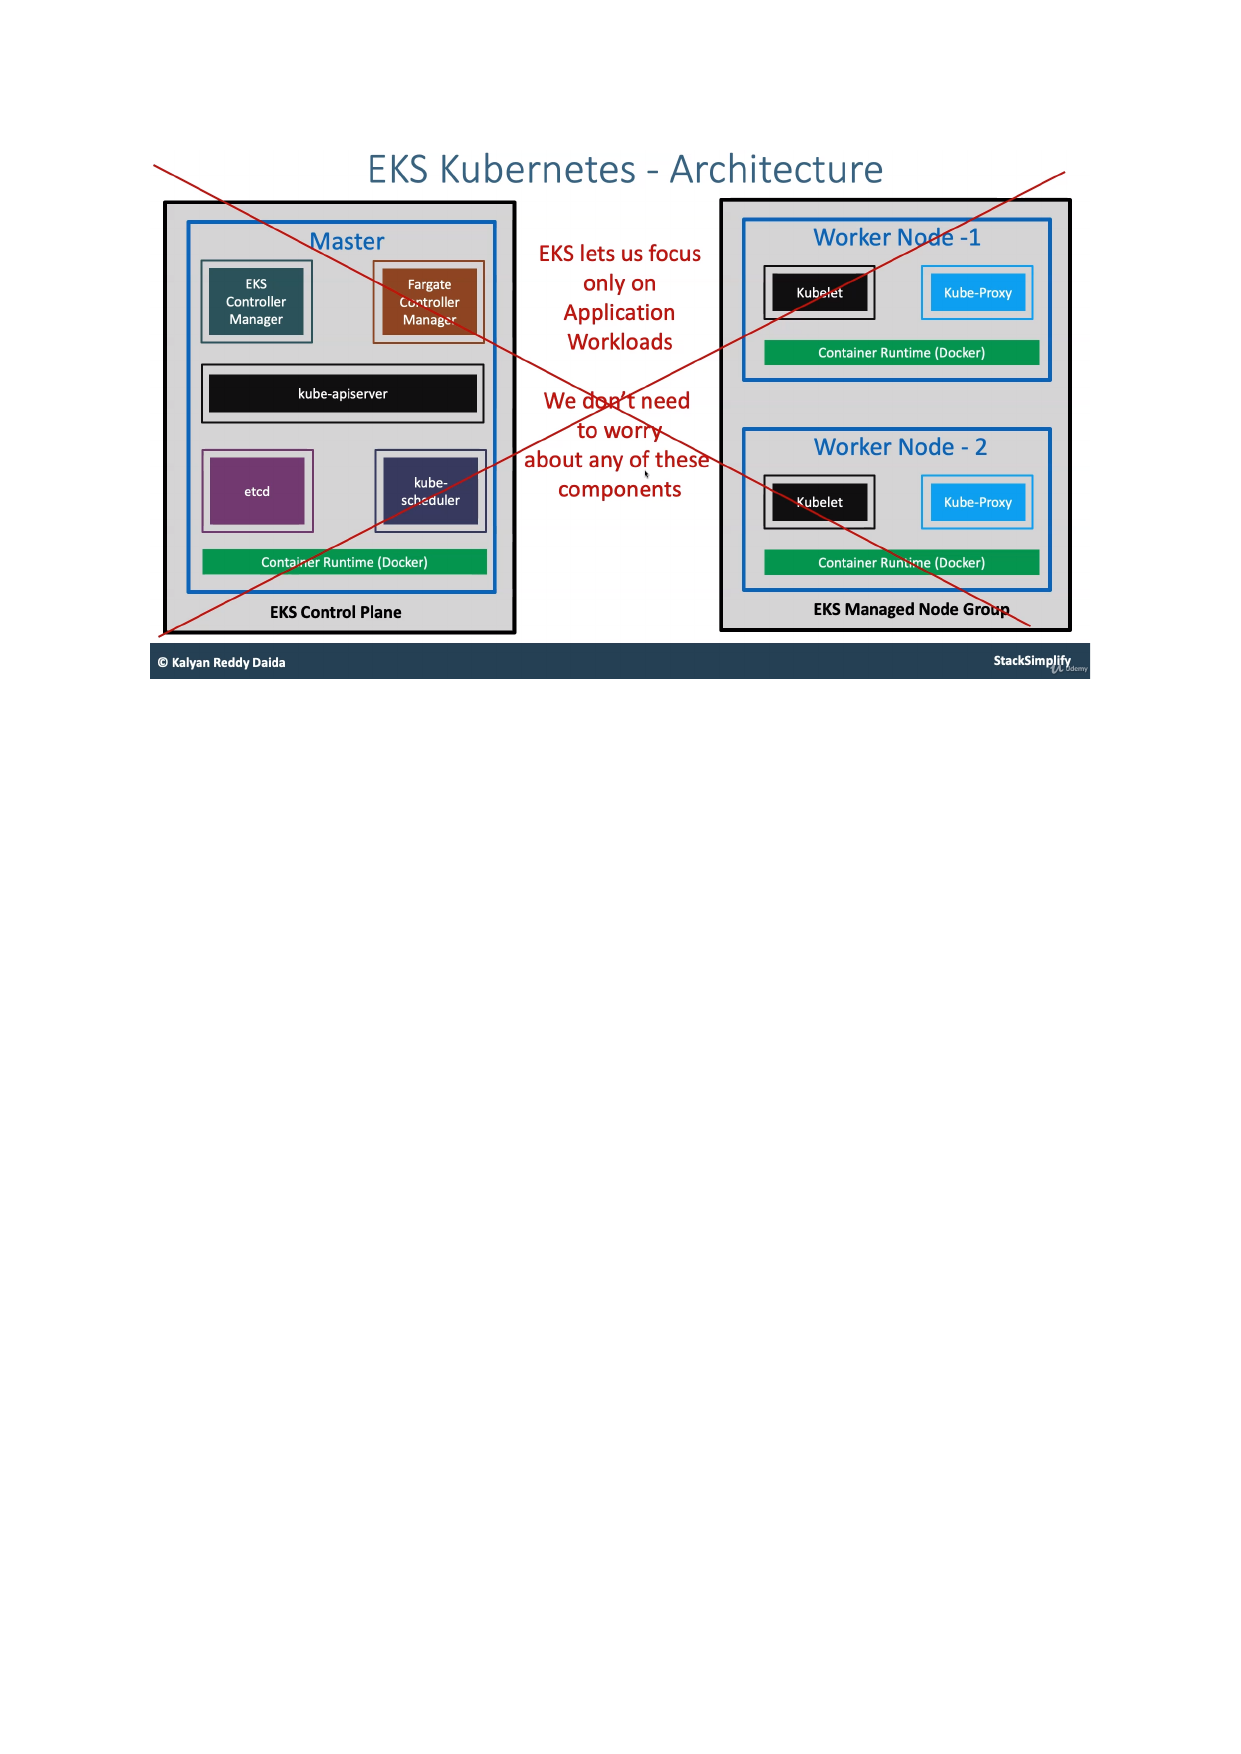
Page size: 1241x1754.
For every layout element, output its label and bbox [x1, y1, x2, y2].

picture [150, 150, 1091, 679]
